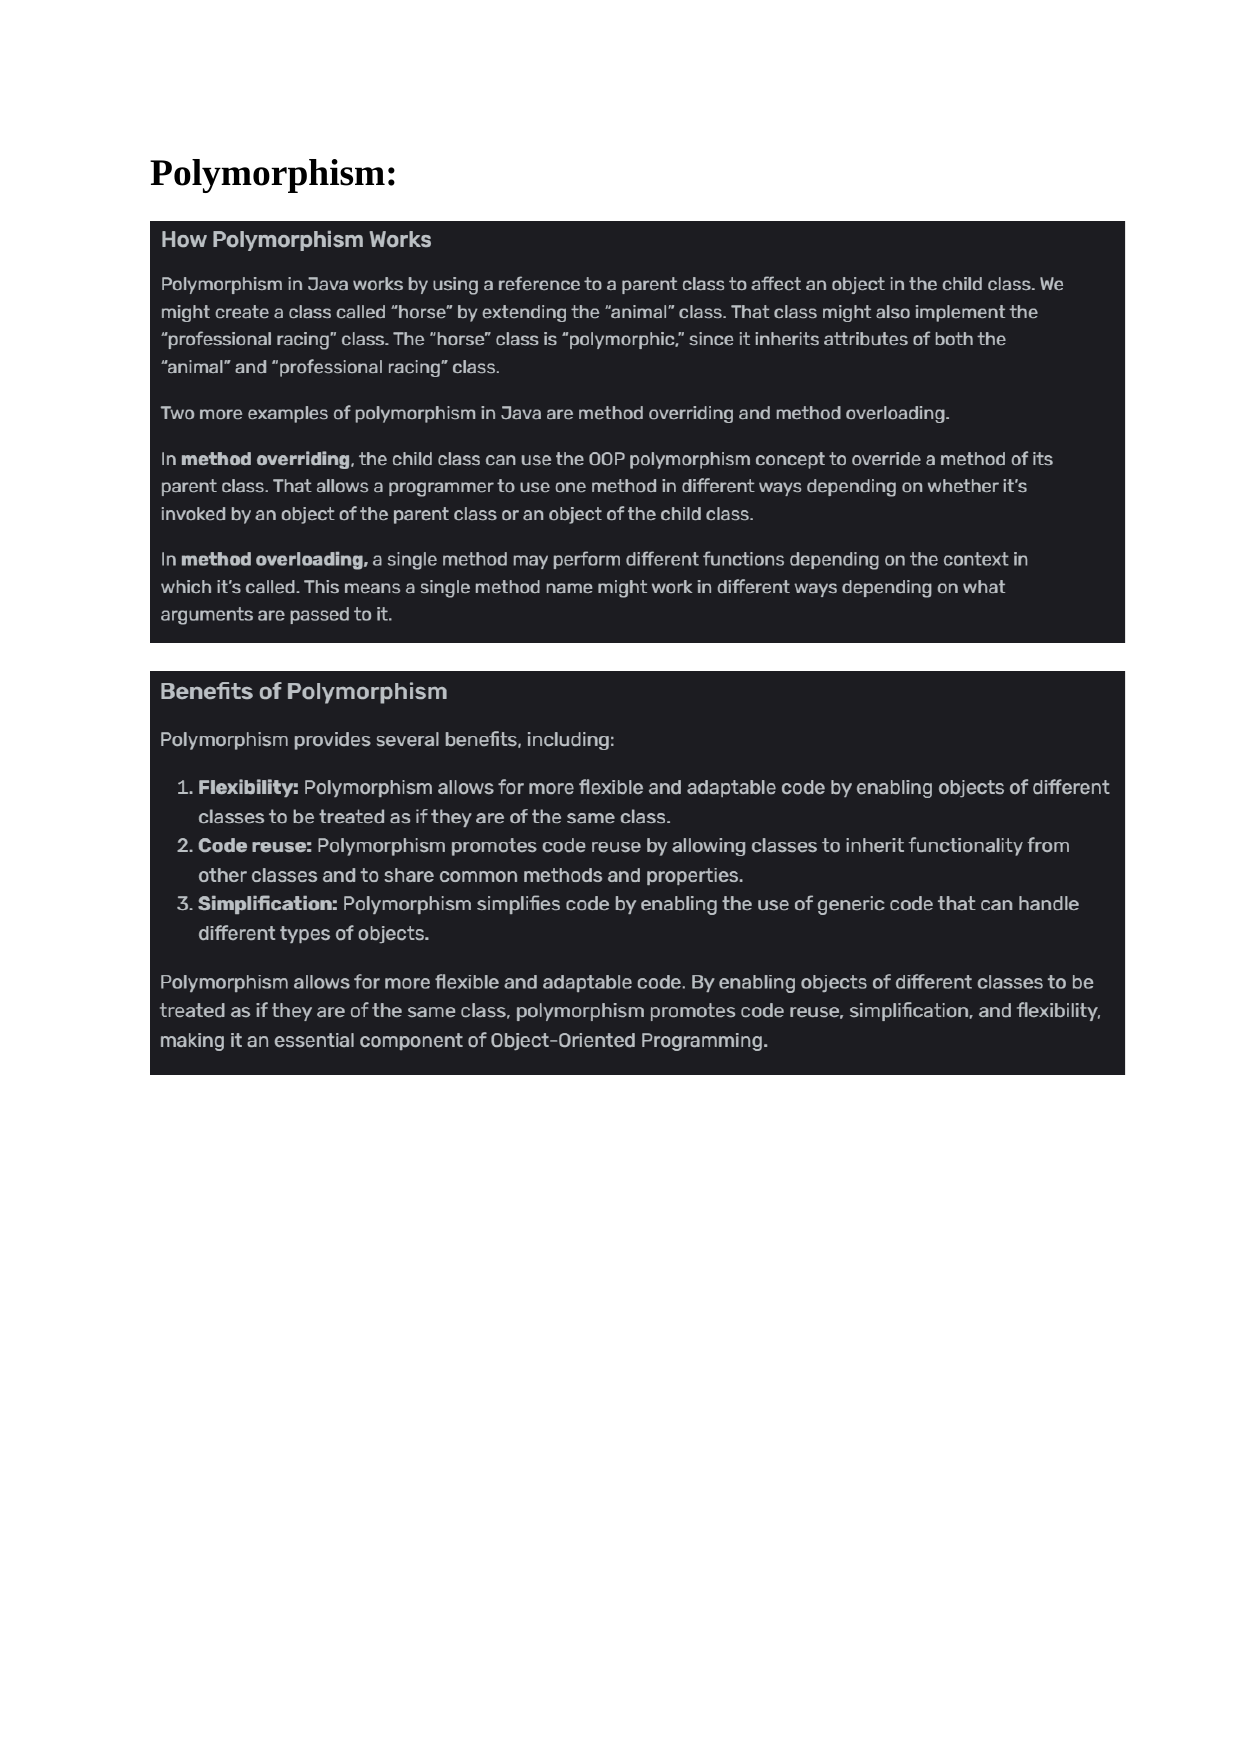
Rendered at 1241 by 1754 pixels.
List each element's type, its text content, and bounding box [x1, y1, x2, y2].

text Polymorphism: [150, 150, 1090, 193]
picture [150, 671, 1125, 1075]
picture [150, 221, 1125, 643]
